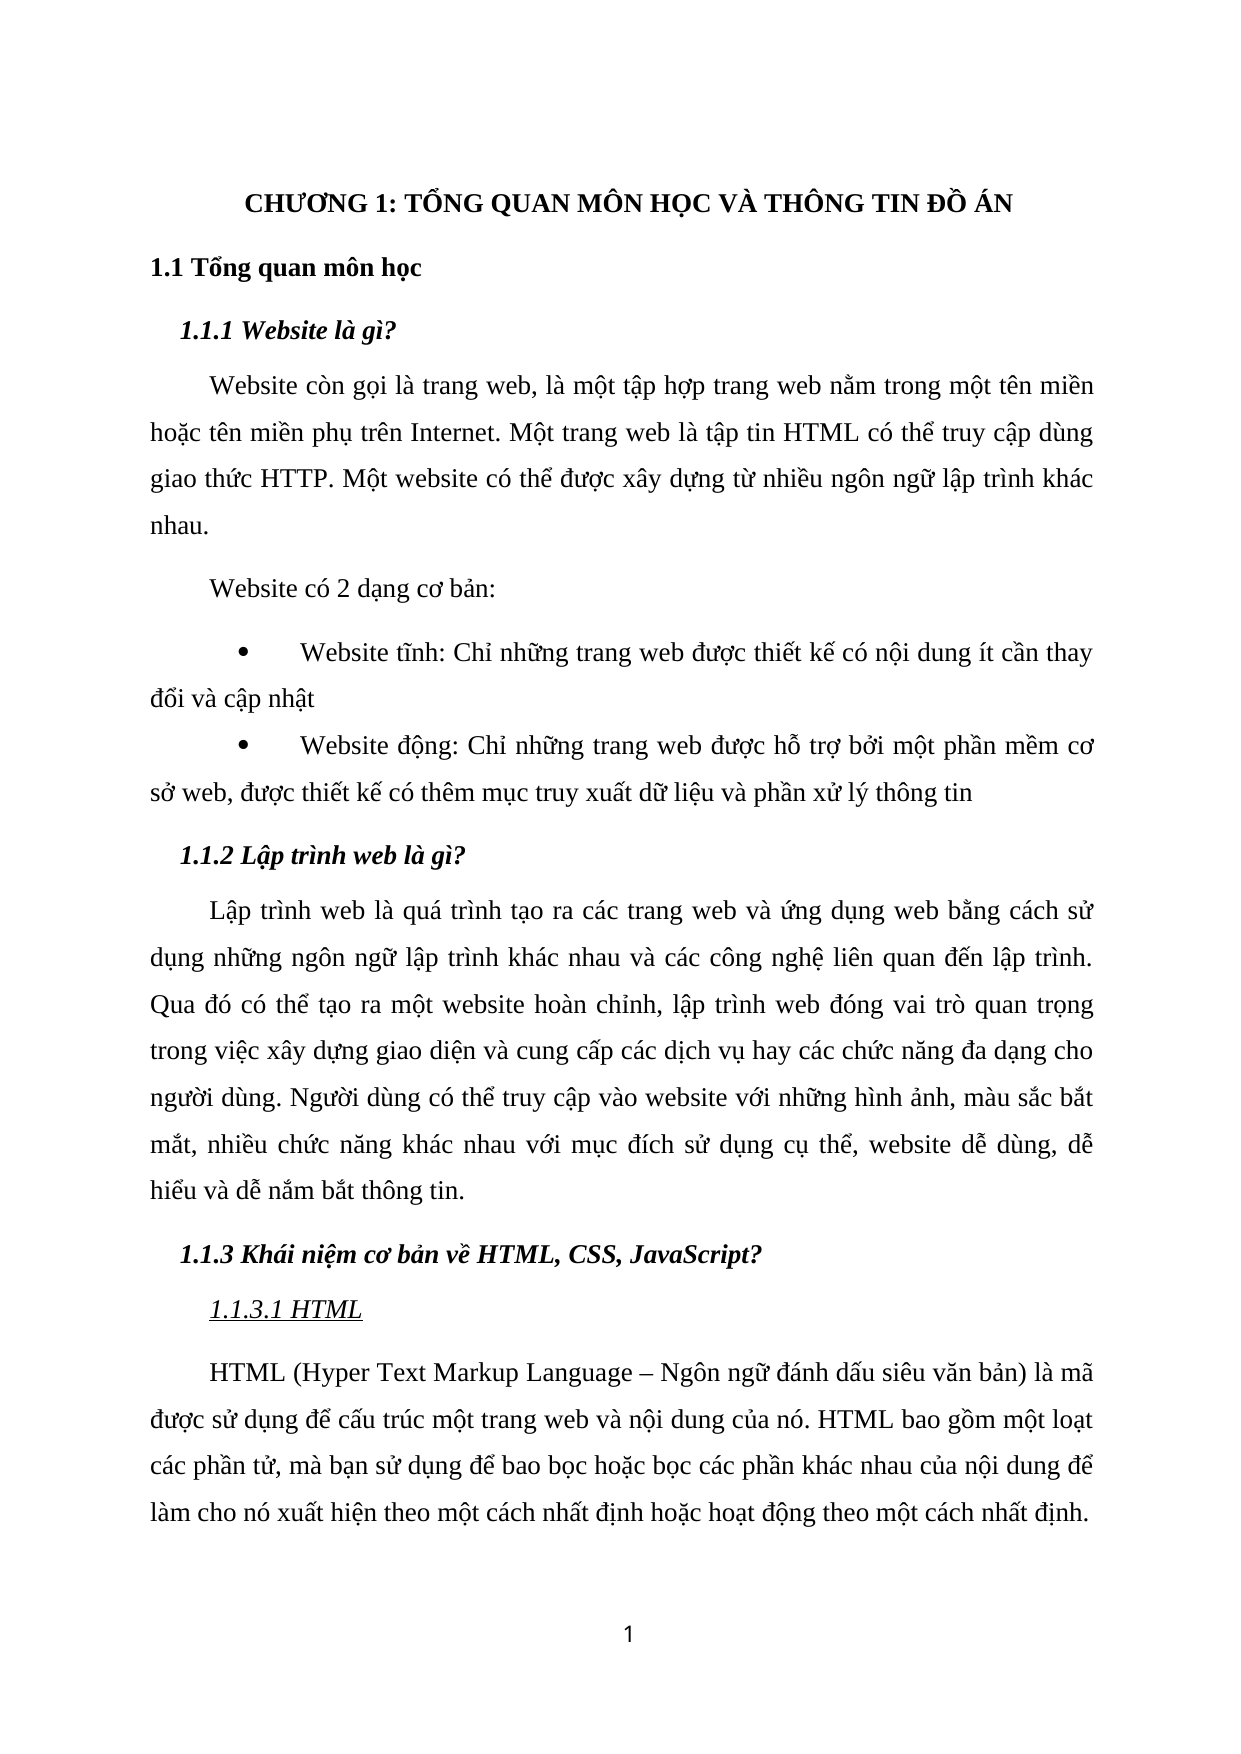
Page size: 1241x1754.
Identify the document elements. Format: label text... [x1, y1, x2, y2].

text 1.1.3.1 HTML [150, 1293, 1095, 1324]
text Lập trình web là quá trình tạo ra các trang web và ứng dụng web bằng cách sử dụng những ngôn ngữ lập trình khác nhau và các công nghệ liên quan đến lập trình. Qua đó có thể tạo ra một website hoàn chỉnh, lập trình web đóng vai trò quan trọng trong việc xây dựng giao diện và cung cấp các dịch vụ hay các chức năng đa dạng cho người dùng. Người dùng có thể truy cập vào website với những hình ảnh, màu sắc bắt mắt, nhiều chức năng khác nhau với mục đích sử dụng cụ thể, website dễ dùng, dễ hiểu và dễ nắm bắt thông tin. [150, 894, 1095, 1206]
subtitle 1.1.1 Website là gì? [150, 314, 1107, 345]
subtitle 1.1.2 Lập trình web là gì? [150, 839, 1107, 871]
list Website tĩnh: Chỉ những trang web được thiết kế có nội dung ít cần thay đổi và cập nhật [150, 636, 1095, 714]
text Website có 2 dạng cơ bản: [150, 572, 1095, 604]
subtitle 1.1 Tổng quan môn học [150, 251, 1107, 282]
text Website còn gọi là trang web, là một tập hợp trang web nằm trong một tên miền hoặc tên miền phụ trên Internet. Một trang web là tập tin HTML có thể truy cập dùng giao thức HTTP. Một website có thể được xây dựng từ nhiều ngôn ngữ lập trình khác nhau. [150, 369, 1095, 540]
text HTML (Hyper Text Markup Language – Ngôn ngữ đánh dấu siêu văn bản) là mã được sử dụng để cấu trúc một trang web và nội dung của nó. HTML bao gồm một loạt các phần tử, mà bạn sử dụng để bao bọc hoặc bọc các phần khác nhau của nội dung để làm cho nó xuất hiện theo một cách nhất định hoặc hoạt động theo một cách nhất định. [150, 1356, 1095, 1527]
list Website động: Chỉ những trang web được hỗ trợ bởi một phần mềm cơ sở web, được thiết kế có thêm mục truy xuất dữ liệu và phần xử lý thông tin [150, 729, 1095, 807]
subtitle CHƯƠNG 1: TỔNG QUAN MÔN HỌC VÀ THÔNG TIN ĐỒ ÁN [150, 187, 1107, 219]
subtitle 1.1.3 Khái niệm cơ bản về HTML, CSS, JavaScript? [150, 1238, 1107, 1269]
